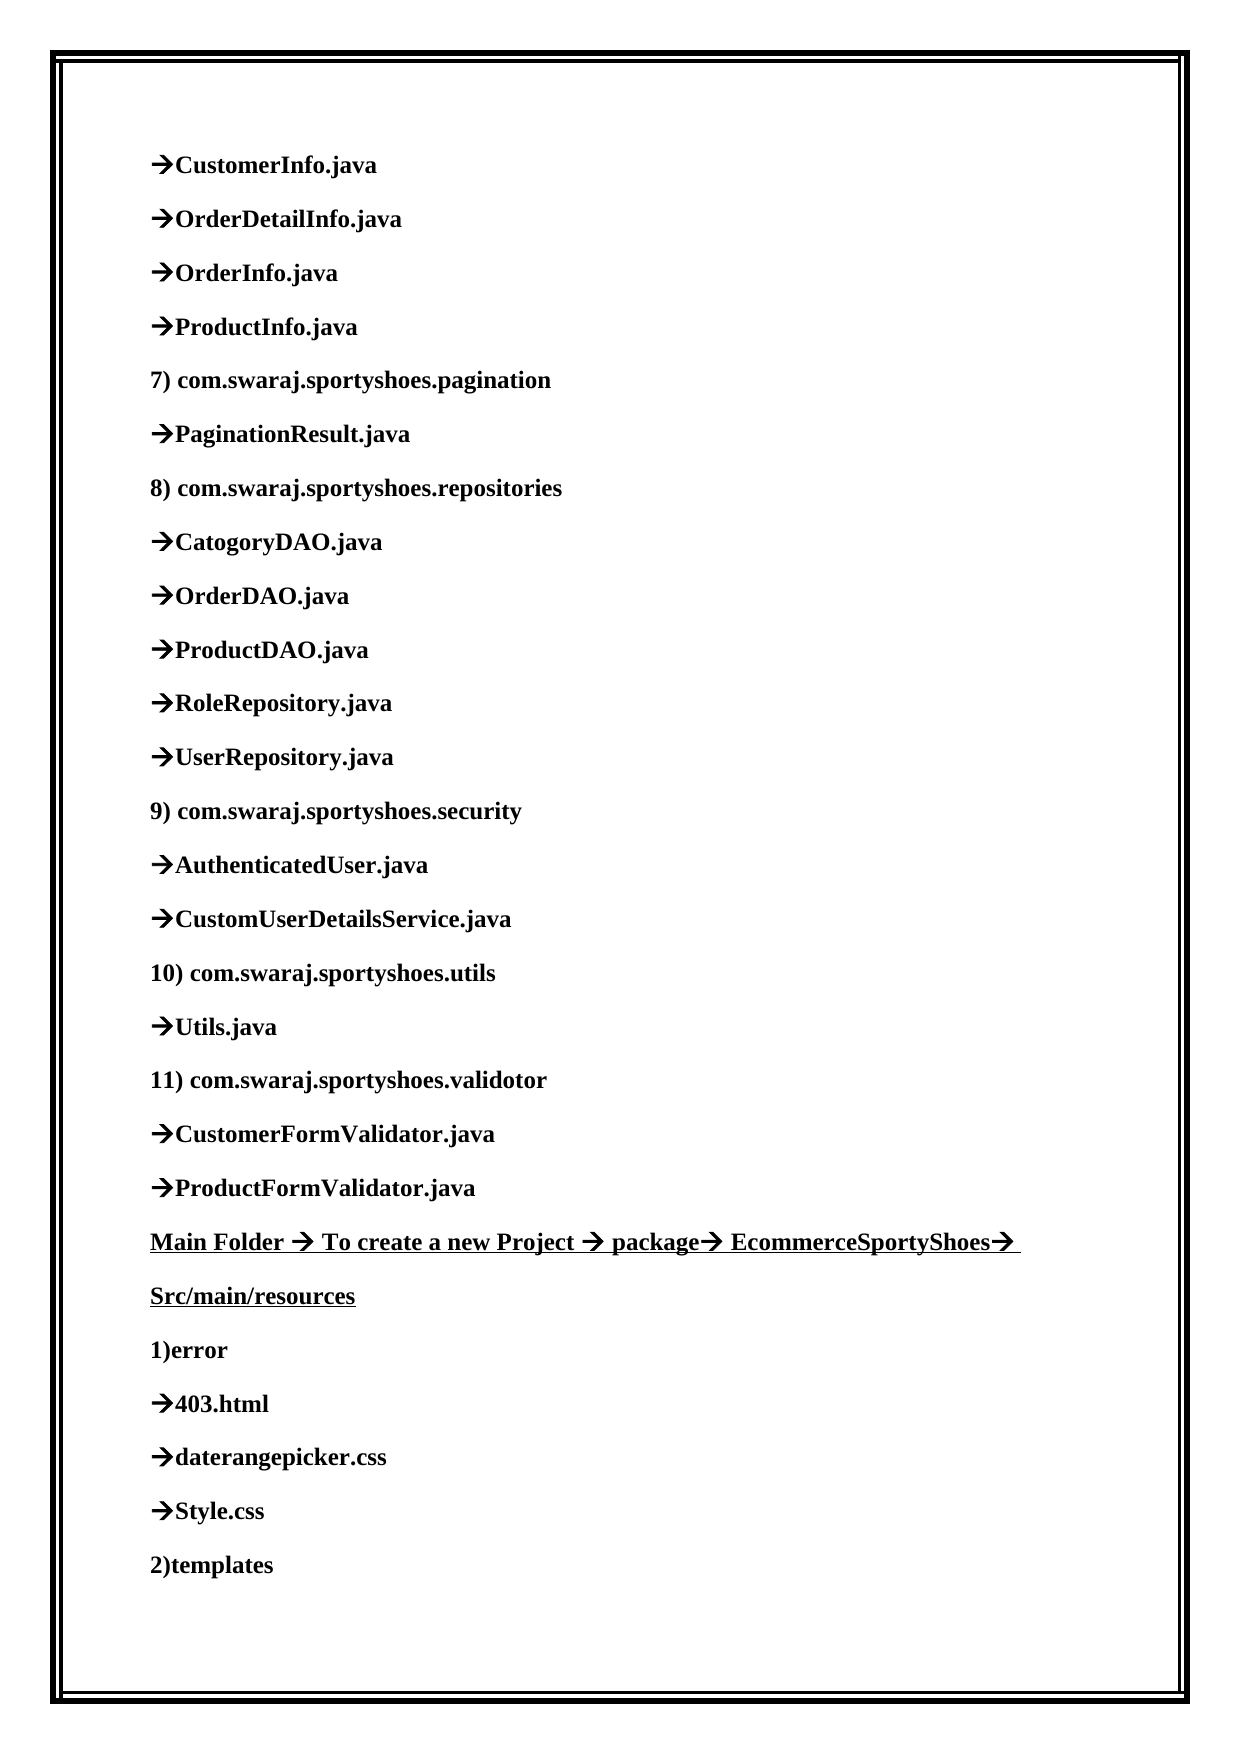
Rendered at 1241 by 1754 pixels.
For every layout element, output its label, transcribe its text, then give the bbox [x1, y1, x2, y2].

text RoleRepository.java [150, 688, 1090, 717]
text UserRepository.java [150, 742, 1090, 771]
text 11) com.swaraj.sportyshoes.validotor [150, 1066, 1090, 1094]
text OrderDetailInfo.java [150, 204, 1090, 233]
text 403.html [150, 1389, 1090, 1417]
text ProductInfo.java [150, 312, 1090, 340]
text PaginationResult.java [150, 419, 1090, 448]
text 8) com.swaraj.sportyshoes.repositories [150, 473, 1090, 502]
text CustomerInfo.java [150, 150, 1090, 179]
text OrderDAO.java [150, 581, 1090, 609]
text 2)templates [150, 1550, 1090, 1579]
text Src/main/resources [150, 1281, 1090, 1310]
text ProductDAO.java [150, 635, 1090, 663]
text daterangepicker.css [150, 1442, 1090, 1471]
text 7) com.swaraj.sportyshoes.pagination [150, 365, 1090, 394]
text Utils.java [150, 1012, 1090, 1040]
text 9) com.swaraj.sportyshoes.security [150, 796, 1090, 825]
text Style.css [150, 1496, 1090, 1525]
text OrderInfo.java [150, 258, 1090, 286]
text CatogoryDAO.java [150, 527, 1090, 556]
text CustomUserDetailsService.java [150, 904, 1090, 933]
text ProductFormValidator.java [150, 1173, 1090, 1202]
text CustomerFormValidator.java [150, 1119, 1090, 1148]
text 10) com.swaraj.sportyshoes.utils [150, 958, 1090, 987]
text AuthenticatedUser.java [150, 850, 1090, 879]
text Main Folder To create a new Project package EcommerceSportyShoes [150, 1227, 1090, 1256]
text 1)error [150, 1335, 1090, 1363]
